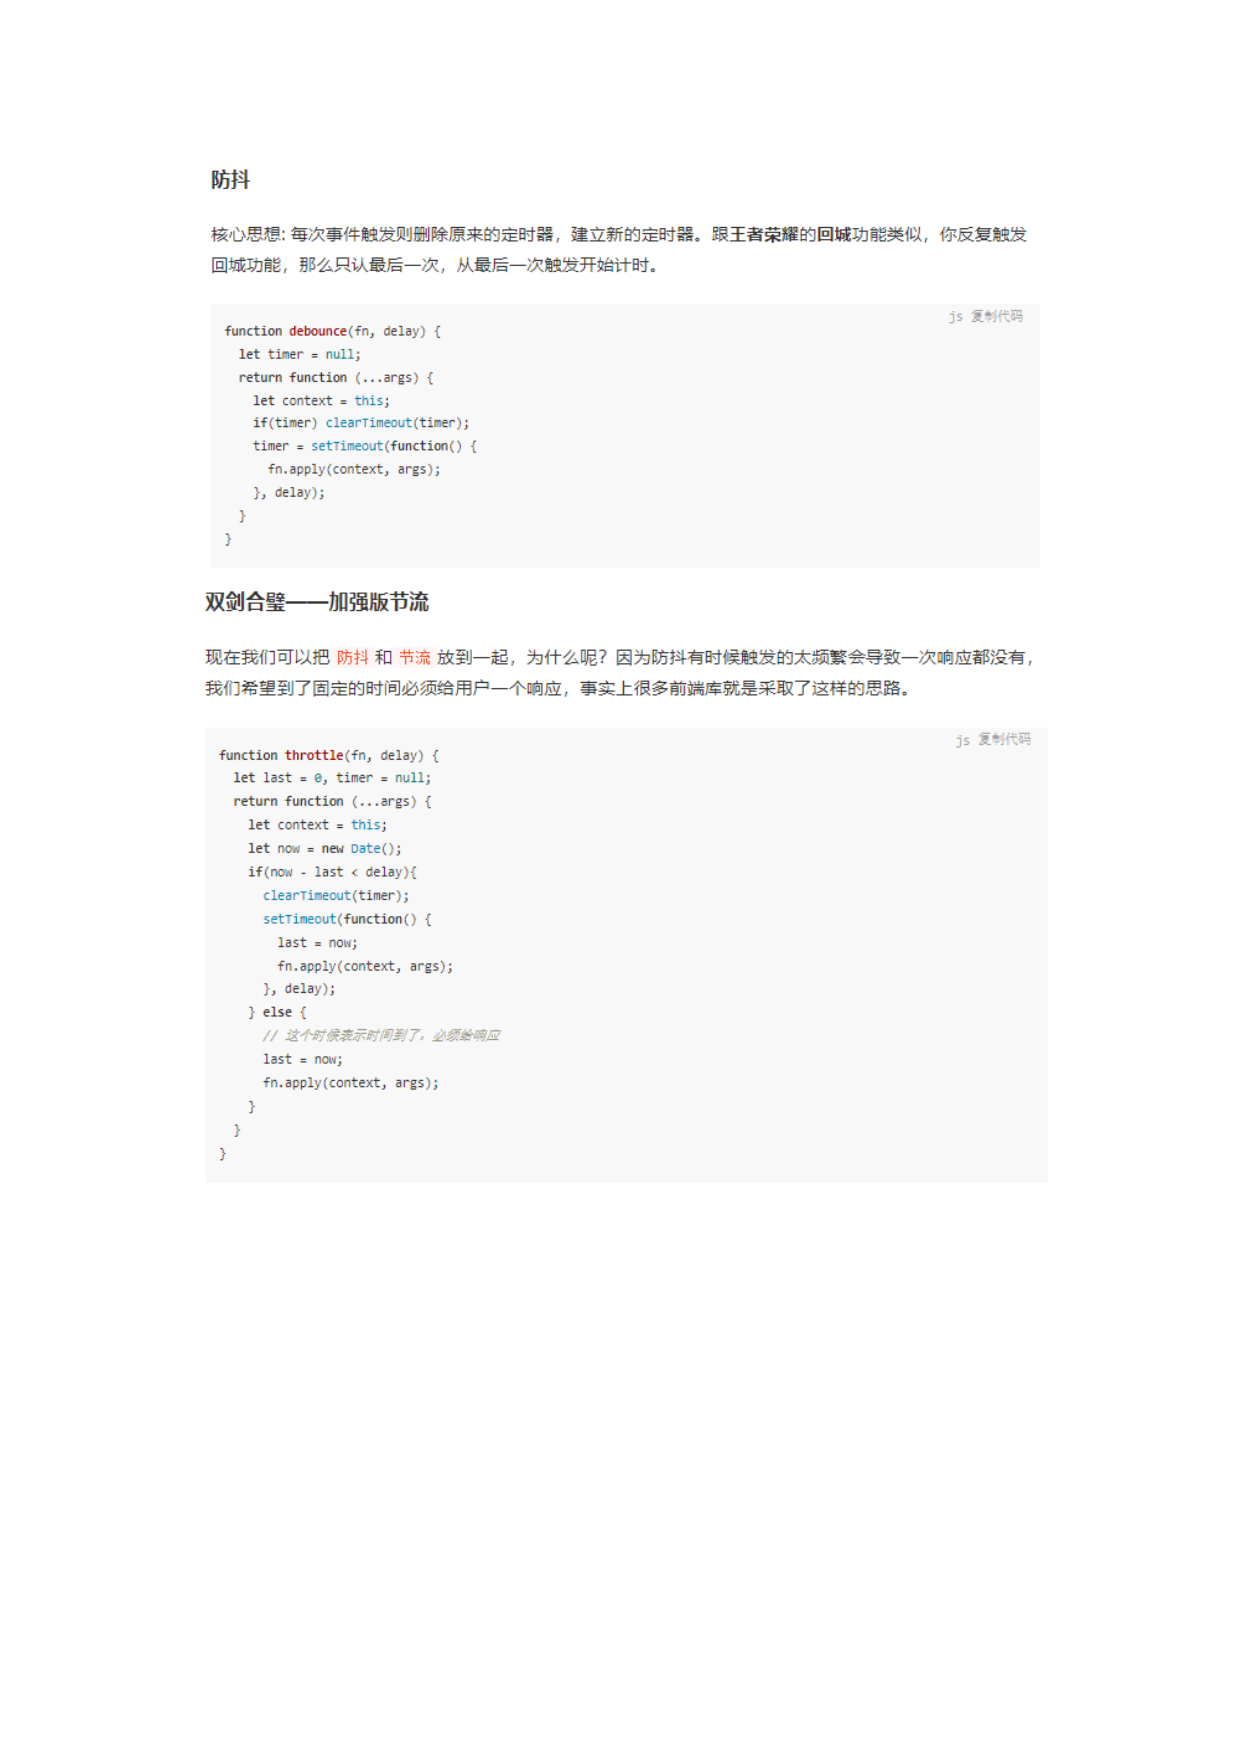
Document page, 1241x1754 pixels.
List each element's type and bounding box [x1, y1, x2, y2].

picture [187, 162, 1053, 580]
picture [187, 584, 1053, 1194]
